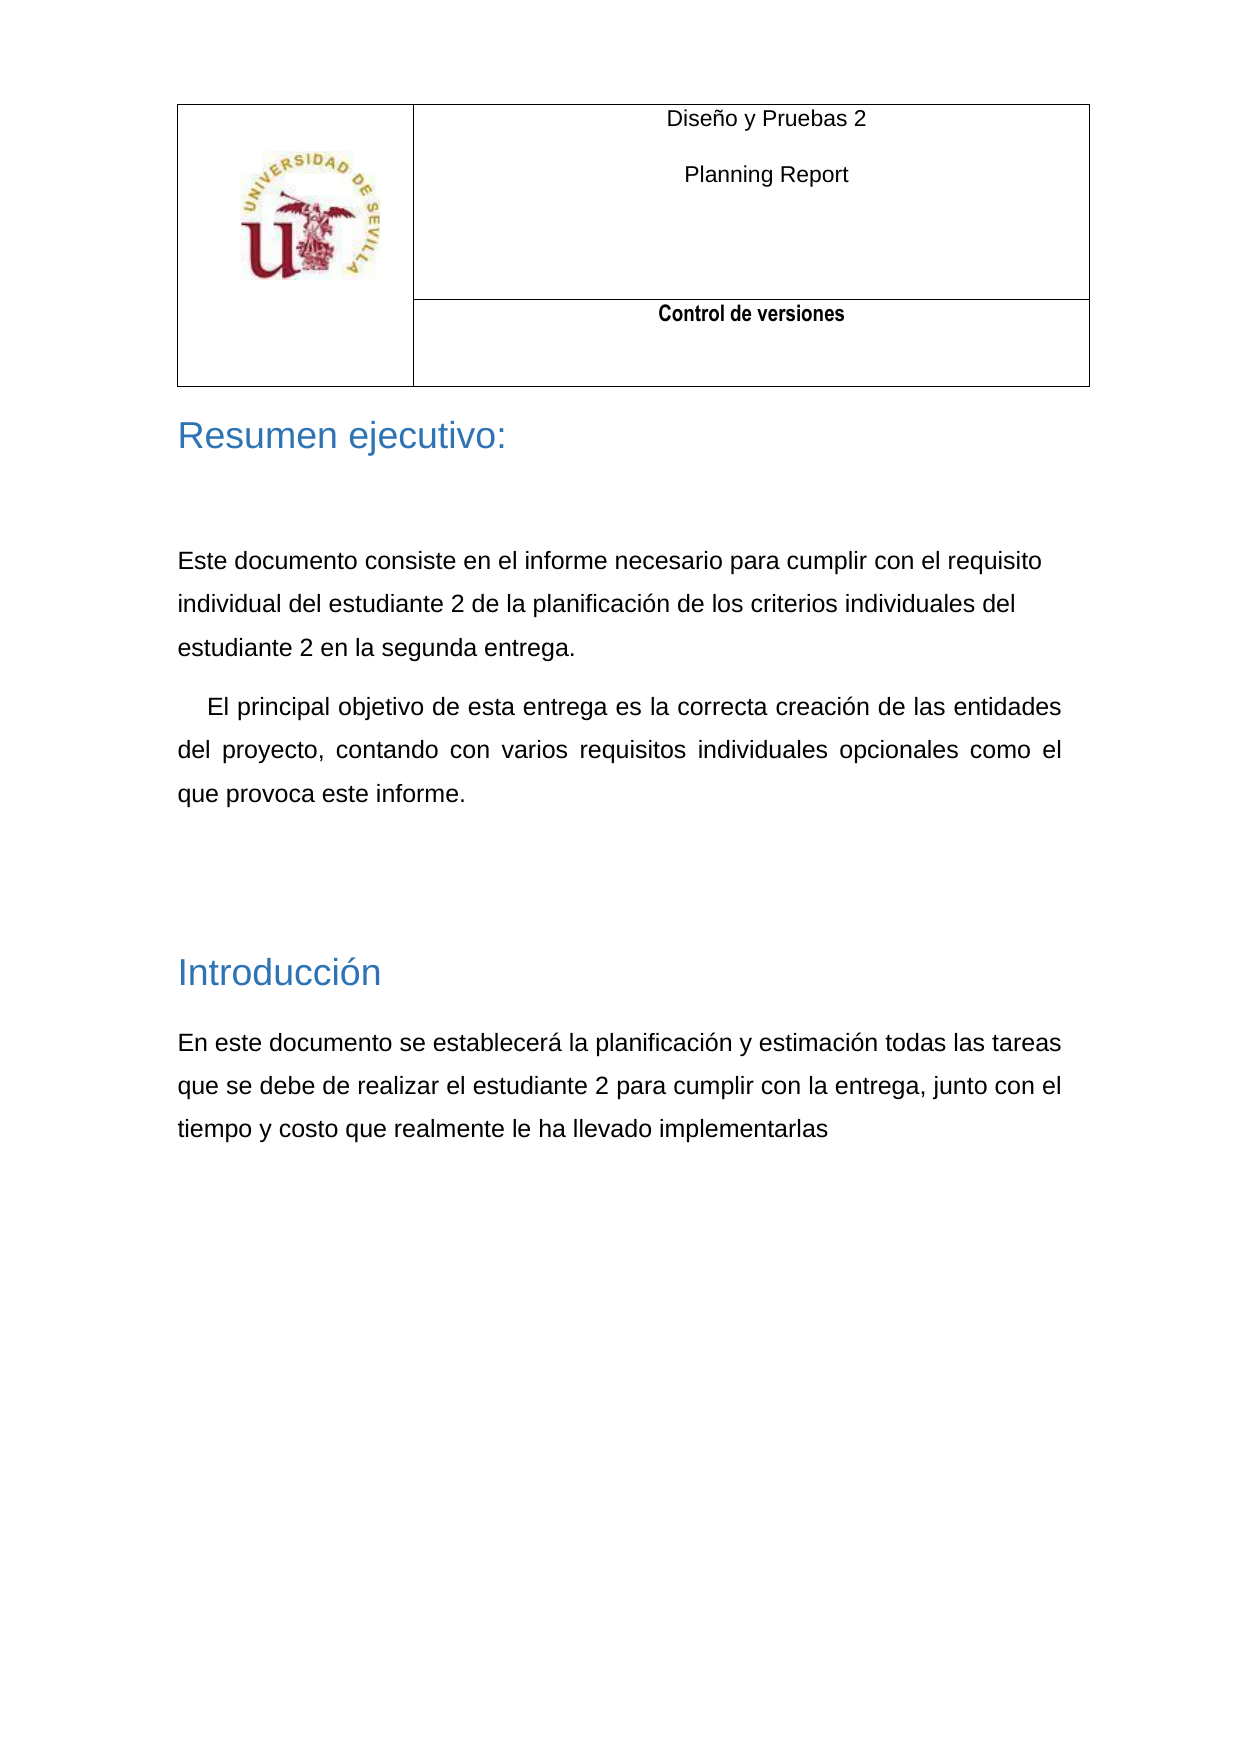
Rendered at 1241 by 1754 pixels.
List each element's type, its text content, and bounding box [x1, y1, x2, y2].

text El principal objetivo de esta entrega es la correcta creación de las entidades del proyecto, contando con varios requisitos individuales opcionales como el que provoca este informe. [177, 692, 1063, 807]
text En este documento se establecerá la planificación y estimación todas las tareas que se debe de realizar el estudiante 2 para cumplir con la entrega, junto con el tiempo y costo que realmente le ha llevado implementarlas [177, 1028, 1063, 1143]
subtitle Introducción [177, 951, 1063, 994]
subtitle Resumen ejecutivo: [177, 413, 1063, 456]
text Este documento consiste en el informe necesario para cumplir con el requisito individual del estudiante 2 de la planificación de los criterios individuales del estudiante 2 en la segunda entrega. [177, 546, 1063, 661]
picture [240, 151, 381, 280]
